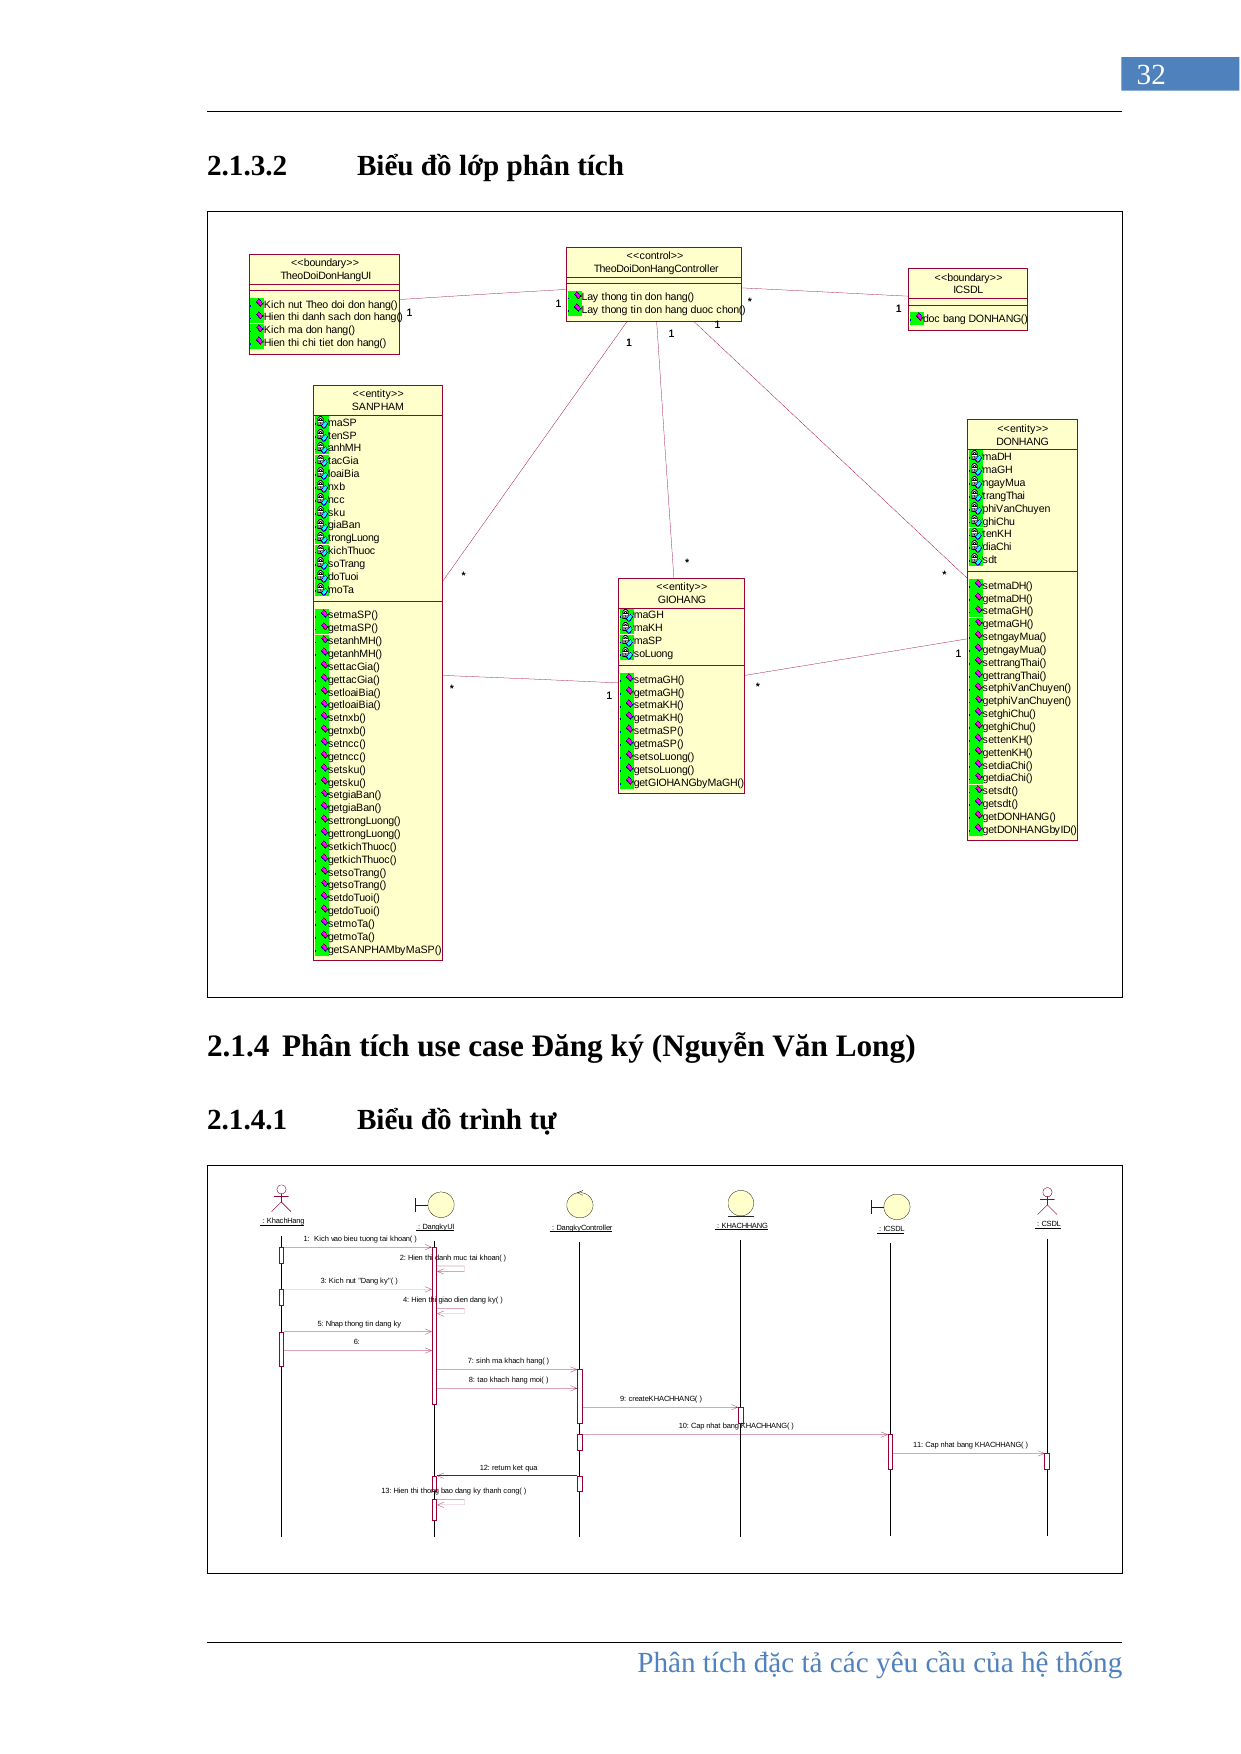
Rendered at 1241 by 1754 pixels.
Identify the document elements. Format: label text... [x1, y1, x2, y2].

subtitle Biểu đồ lớp phân tích [207, 148, 1122, 181]
subtitle Phân tích use case Đăng ký (Nguyễn Văn Long) [207, 1027, 1122, 1063]
subtitle Biểu đồ trình tự [207, 1102, 1122, 1135]
